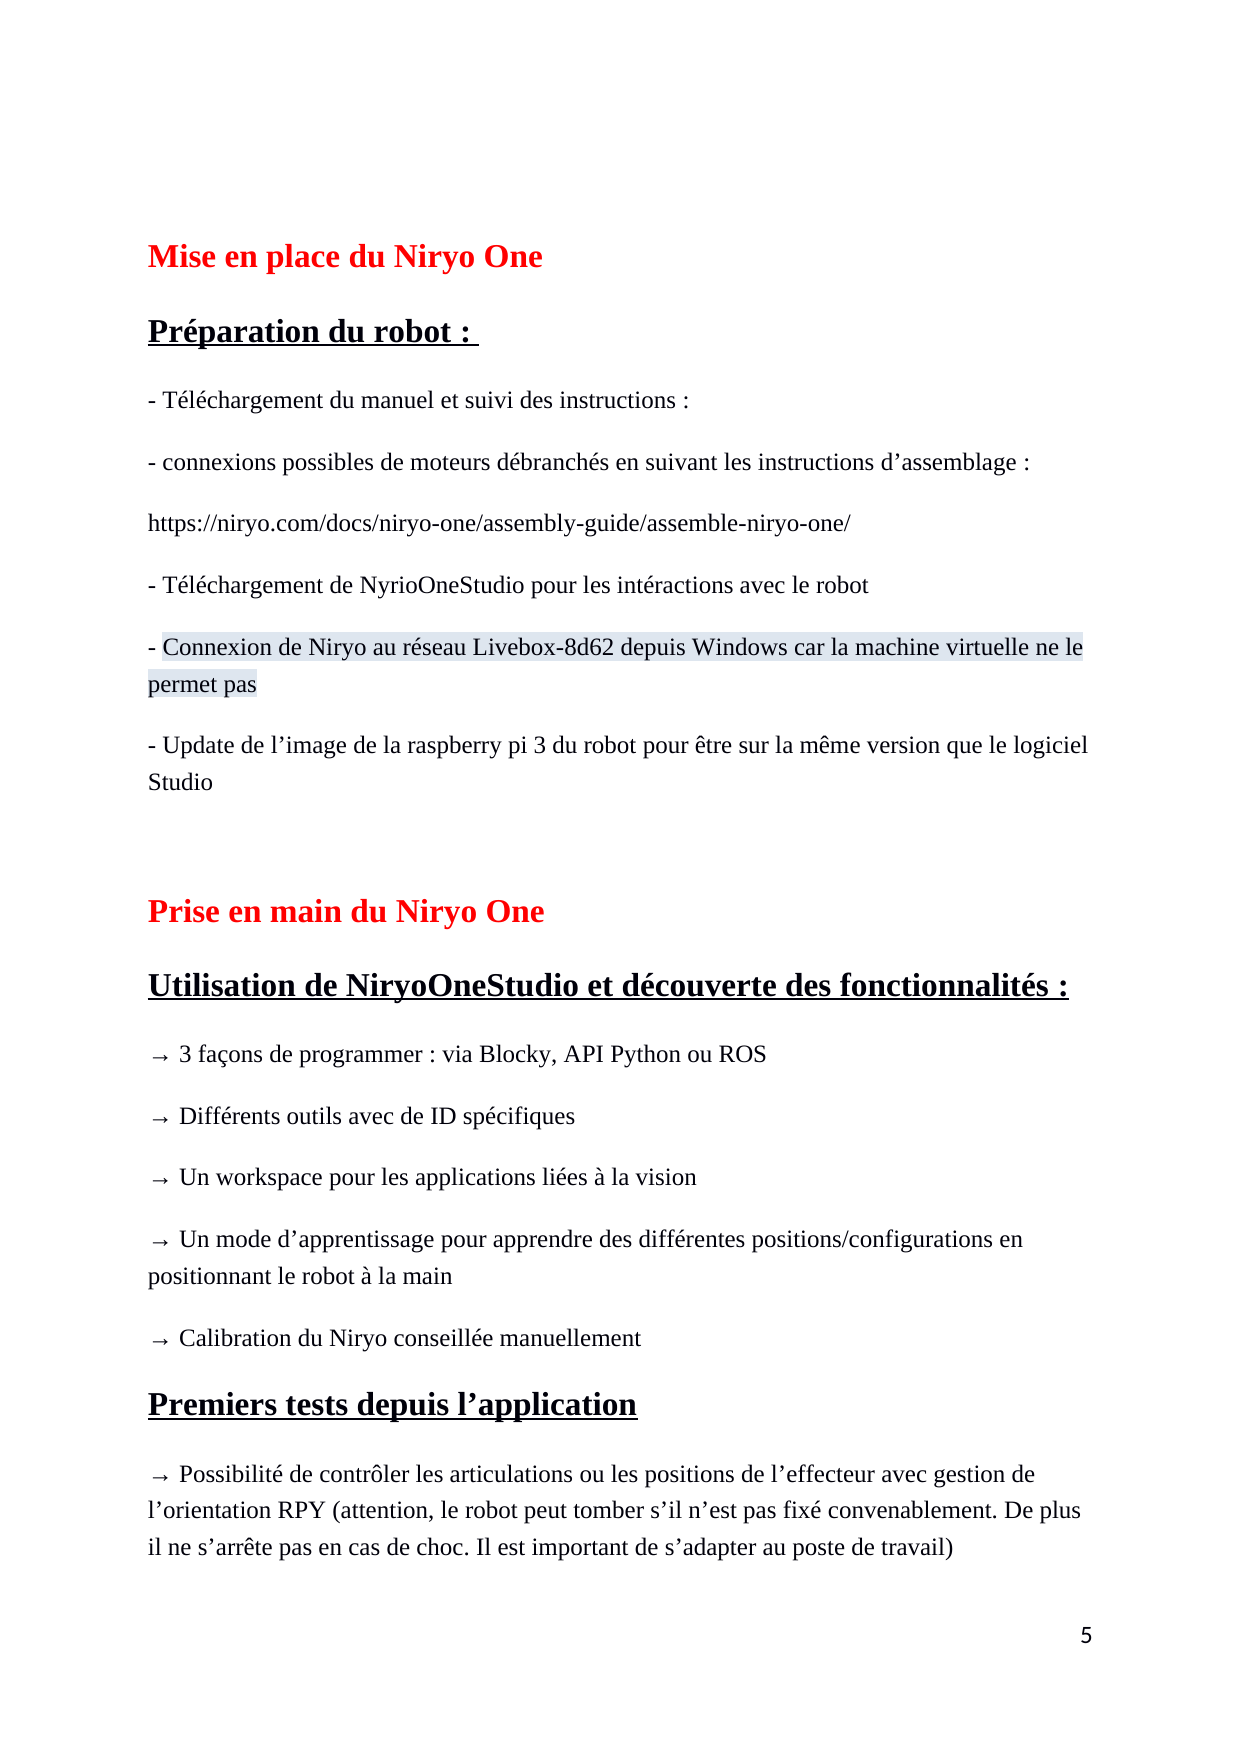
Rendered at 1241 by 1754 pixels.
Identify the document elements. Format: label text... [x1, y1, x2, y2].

text → 3 façons de programmer : via Blocky, API Python ou ROS [148, 1039, 1092, 1068]
text Prise en main du Niryo One [148, 891, 1092, 929]
text Mise en place du Niryo One [148, 237, 1092, 275]
text Premiers tests depuis l’application [148, 1384, 1092, 1423]
text - Téléchargement de NyrioOneStudio pour les intéractions avec le robot [148, 570, 1092, 599]
text → Calibration du Niryo conseillée manuellement [148, 1323, 1092, 1352]
text → Un mode d’apprentissage pour apprendre des différentes positions/configurations en positionnant le robot à la main [148, 1224, 1092, 1290]
text → Un workspace pour les applications liées à la vision [148, 1162, 1092, 1191]
text → Possibilité de contrôler les articulations ou les positions de l’effecteur avec gestion de l’orientation RPY (attention, le robot peut tomber s’il n’est pas fixé convenablement. De plus il ne s’arrête pas en cas de choc. Il est important de s’adapter au poste de travail) [148, 1459, 1092, 1561]
text https://niryo.com/docs/niryo-one/assembly-guide/assemble-niryo-one/ [148, 508, 1092, 537]
text Utilisation de NiryoOneStudio et découverte des fonctionnalités : [148, 965, 1092, 1003]
text - Update de l’image de la raspberry pi 3 du robot pour être sur la même version que le logiciel Studio [148, 731, 1092, 796]
text - Téléchargement du manuel et suivi des instructions : [148, 385, 1092, 414]
text Préparation du robot : [148, 311, 1092, 349]
text - connexions possibles de moteurs débranchés en suivant les instructions d’assemblage : [148, 447, 1092, 475]
text → Différents outils avec de ID spécifiques [148, 1101, 1092, 1129]
text - Connexion de Niryo au réseau Livebox-8d62 depuis Windows car la machine virtuelle ne le permet pas [148, 632, 1092, 697]
